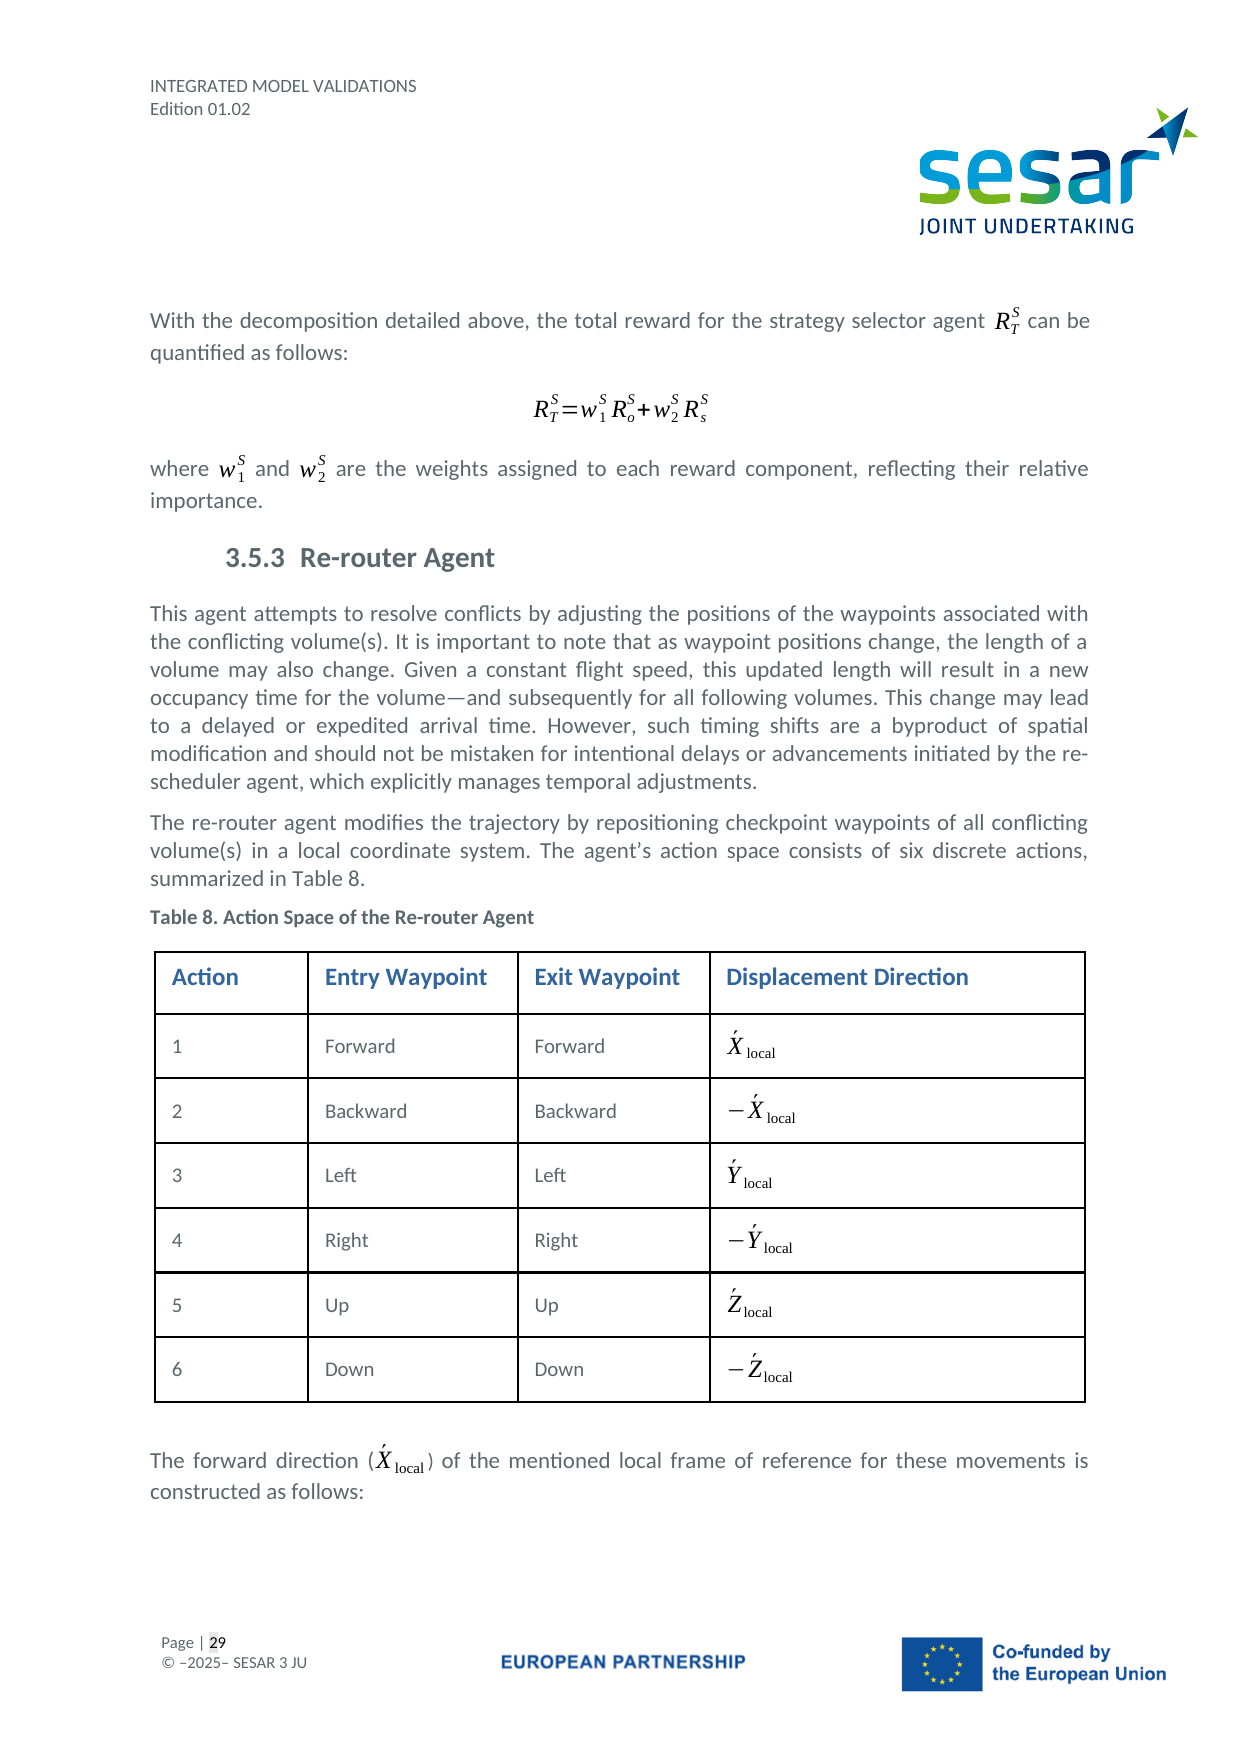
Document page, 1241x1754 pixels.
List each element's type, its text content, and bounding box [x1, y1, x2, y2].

table_cell [711, 1144, 1084, 1207]
table_cell [711, 1338, 1084, 1401]
table_cell Forward [519, 1015, 709, 1077]
text The forward direction () of the mentioned local frame of reference for these movements is constructed as follows: [150, 1443, 1090, 1505]
table_cell Forward [309, 1015, 517, 1077]
text With the decomposition detailed above, the total reward for the strategy selector agent can be quantified as follows: [150, 303, 1090, 366]
table_cell Down [519, 1338, 709, 1401]
table_cell 5 [156, 1274, 307, 1336]
picture [919, 107, 1199, 235]
text where and are the weights assigned to each reward component, reflecting their relative importance. [150, 451, 1090, 514]
table_cell 6 [156, 1338, 307, 1401]
table_cell Left [309, 1144, 517, 1207]
picture [896, 1632, 1173, 1693]
table_cell [711, 1015, 1084, 1077]
table_cell Right [309, 1209, 517, 1271]
table_cell 2 [156, 1079, 307, 1142]
table_cell Backward [309, 1079, 517, 1142]
subtitle Re-router Agent [225, 539, 1090, 574]
table_cell [711, 1079, 1084, 1142]
text This agent attempts to resolve conflicts by adjusting the positions of the waypoints associated with the conflicting volume(s). It is important to note that as waypoint positions change, the length of a volume may also change. Given a constant flight speed, this updated length will result in a new occupancy time for the volume—and subsequently for all following volumes. This change may lead to a delayed or expedited arrival time. However, such timing shifts are a byproduct of spatial modification and should not be mistaken for intentional delays or advancements initiated by the re-scheduler agent, which explicitly manages temporal adjustments. [150, 599, 1090, 796]
table_header Action [156, 953, 307, 1013]
picture [496, 1632, 747, 1693]
table_cell [711, 1209, 1084, 1271]
table_cell Backward [519, 1079, 709, 1142]
table_cell 3 [156, 1144, 307, 1207]
table_cell 1 [156, 1015, 307, 1077]
table_header Displacement Direction [711, 953, 1084, 1013]
table_cell Left [519, 1144, 709, 1207]
table_cell Up [309, 1274, 517, 1336]
table_header Exit Waypoint [519, 953, 709, 1013]
text The re-router agent modifies the trajectory by repositioning checkpoint waypoints of all conflicting volume(s) in a local coordinate system. The agent’s action space consists of six discrete actions, summarized in Table 8. [150, 808, 1090, 892]
text Table 8. Action Space of the Re-router Agent [150, 904, 1090, 930]
table_cell [711, 1274, 1084, 1336]
table_header Entry Waypoint [309, 953, 517, 1013]
table_cell Down [309, 1338, 517, 1401]
table_cell Right [519, 1209, 709, 1271]
table_cell Up [519, 1274, 709, 1336]
table_cell 4 [156, 1209, 307, 1271]
